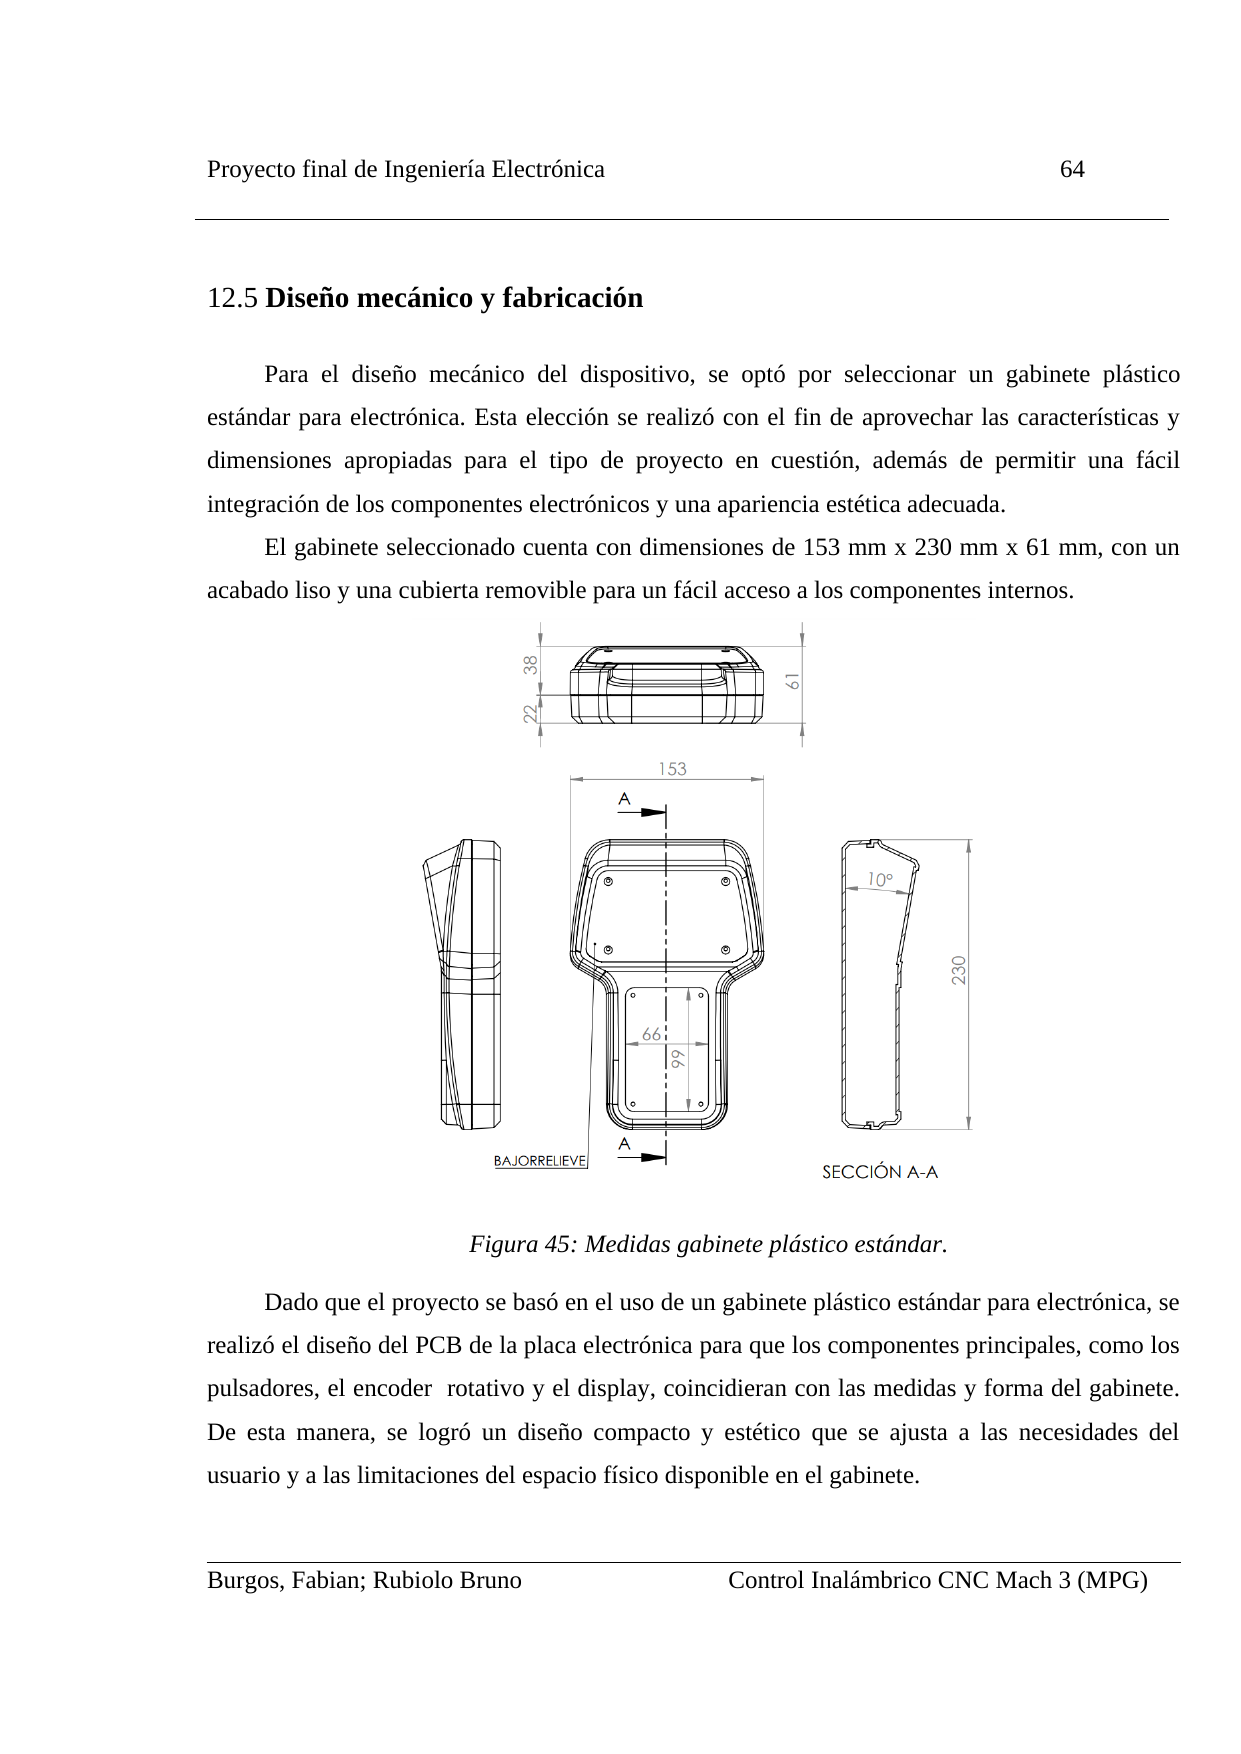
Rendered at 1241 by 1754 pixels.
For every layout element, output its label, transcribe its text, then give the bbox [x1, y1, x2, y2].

picture [412, 618, 976, 1186]
subtitle Diseño mecánico y fabricación [207, 280, 1181, 313]
text Para el diseño mecánico del dispositivo, se optó por seleccionar un gabinete plástico estándar para electrónica. Esta elección se realizó con el fin de aprovechar las características y dimensiones apropiadas para el tipo de proyecto en cuestión, además de permitir una fácil integración de los componentes electrónicos y una apariencia estética adecuada. [207, 359, 1181, 517]
text Dado que el proyecto se basó en el uso de un gabinete plástico estándar para electrónica, se realizó el diseño del PCB de la placa electrónica para que los componentes principales, como los pulsadores, el encoder rotativo y el display, coincidieran con las medidas y forma del gabinete. De esta manera, se logró un diseño compacto y estético que se ajusta a las necesidades del usuario y a las limitaciones del espacio físico disponible en el gabinete. [207, 1287, 1181, 1488]
text : Medidas gabinete plástico estándar. [236, 1229, 1181, 1258]
text El gabinete seleccionado cuenta con dimensiones de 153 mm x 230 mm x 61 mm, con un acabado liso y una cubierta removible para un fácil acceso a los componentes internos. [207, 532, 1181, 604]
